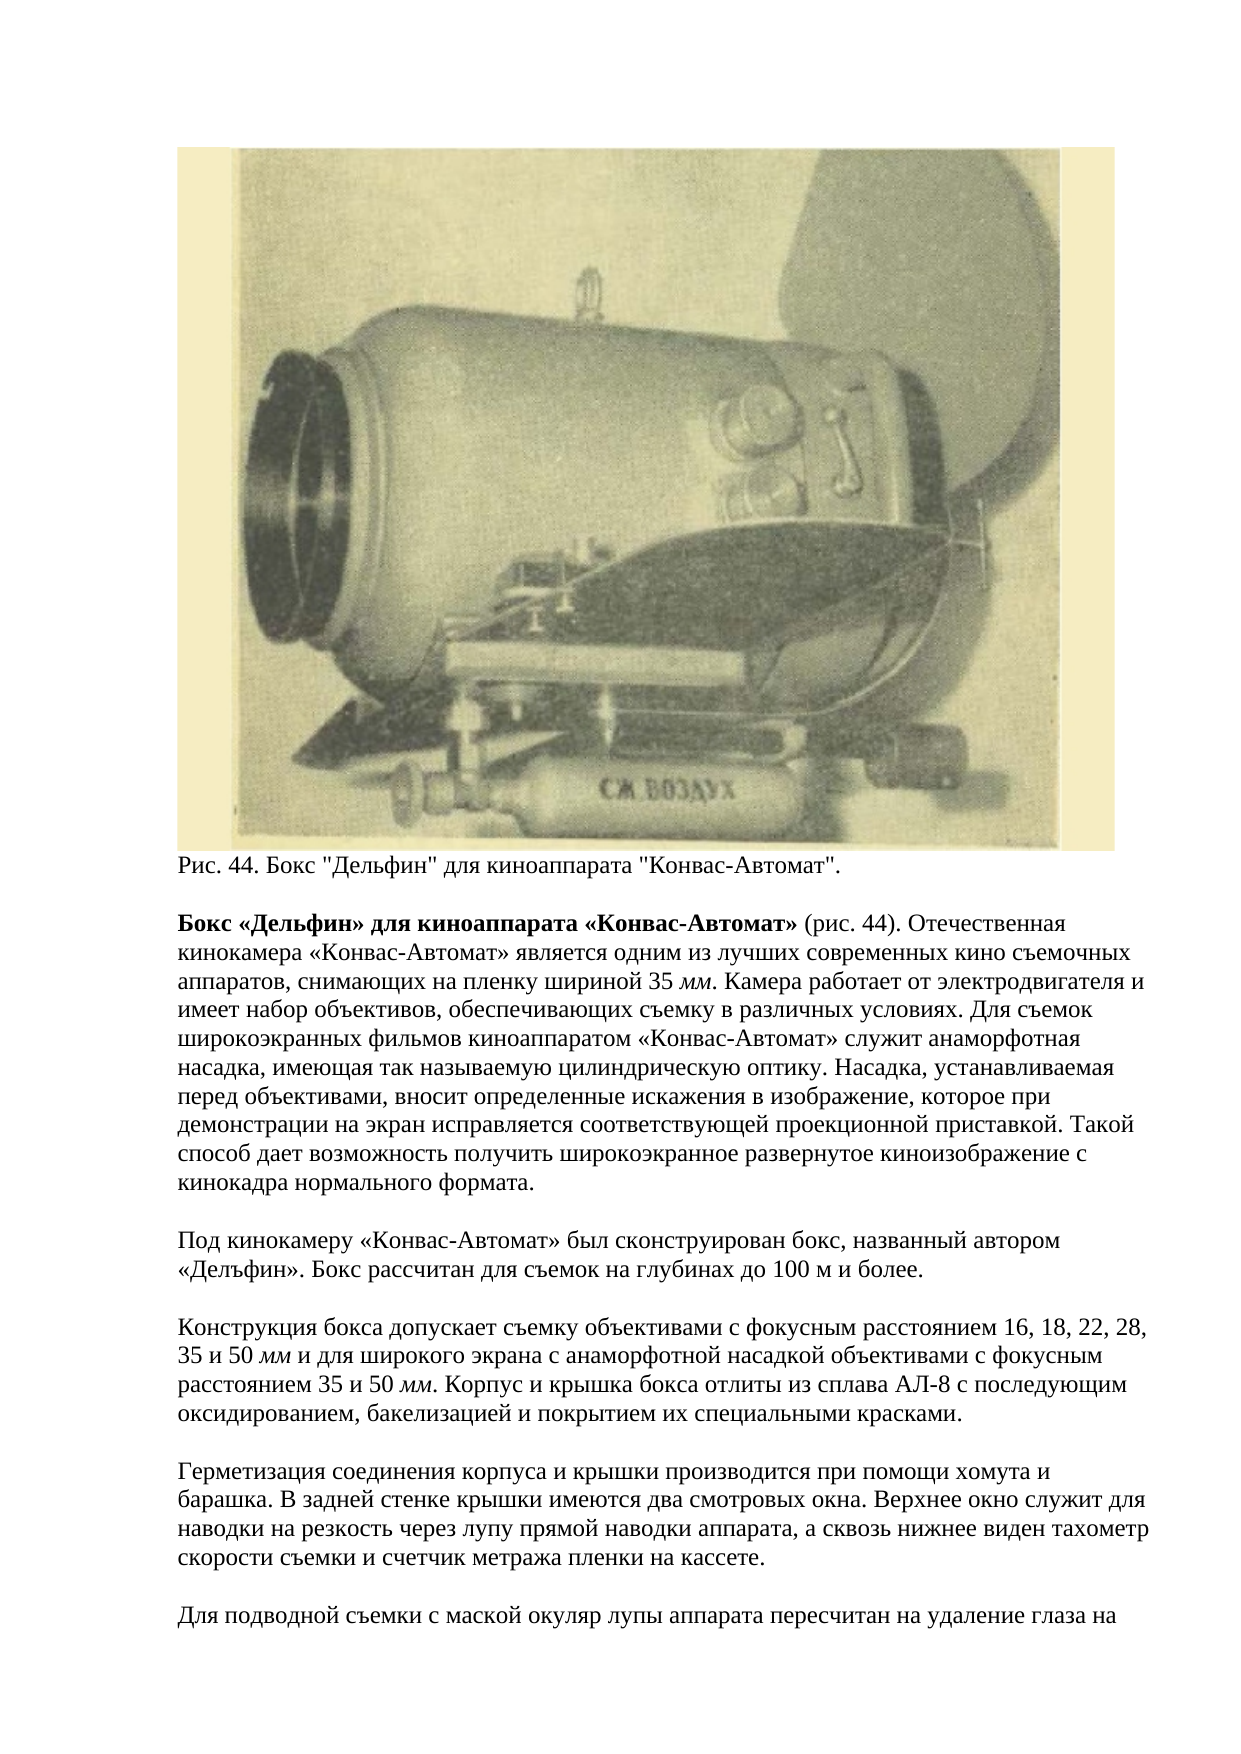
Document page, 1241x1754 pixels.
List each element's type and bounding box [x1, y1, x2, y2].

picture [177, 147, 1115, 851]
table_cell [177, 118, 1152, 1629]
